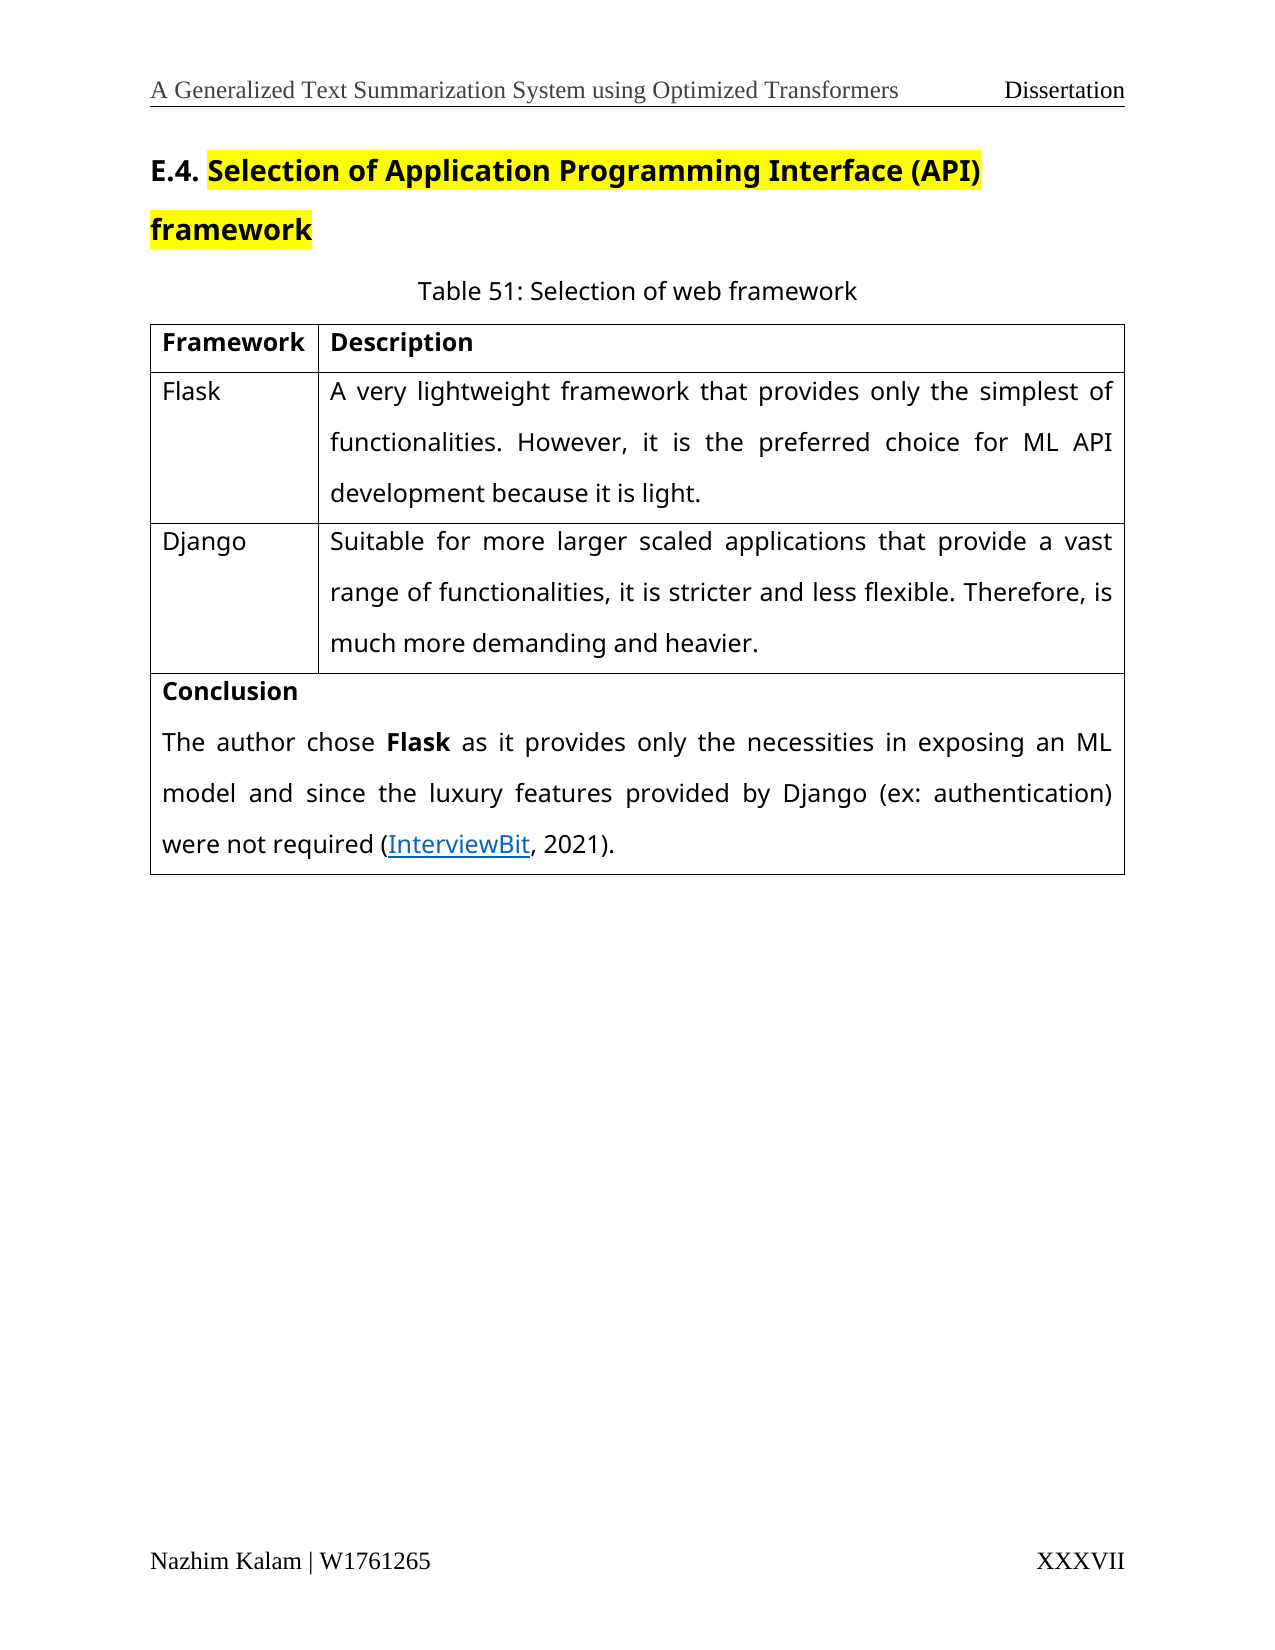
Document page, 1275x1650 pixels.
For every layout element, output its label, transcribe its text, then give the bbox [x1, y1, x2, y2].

table_cell Suitable for more larger scaled applications that provide a vast range of functionalities, it is stricter and less flexible. Therefore, is much more demanding and heavier. [319, 524, 1124, 673]
table_cell Django [151, 524, 318, 673]
table_cell Conclusion The author chose Flask as it provides only the necessities in exposing an ML model and since the luxury features provided by Django (ex: authentication) were not required (InterviewBit, 2021). [151, 674, 1124, 874]
subtitle E.4. Selection of Application Programming Interface (API) framework [150, 150, 1125, 249]
table_cell A very lightweight framework that provides only the simplest of functionalities. However, it is the preferred choice for ML API development because it is light. [319, 373, 1124, 522]
table_header Description [319, 325, 1124, 372]
table_cell Flask [151, 373, 318, 522]
table_header Framework [151, 325, 318, 372]
